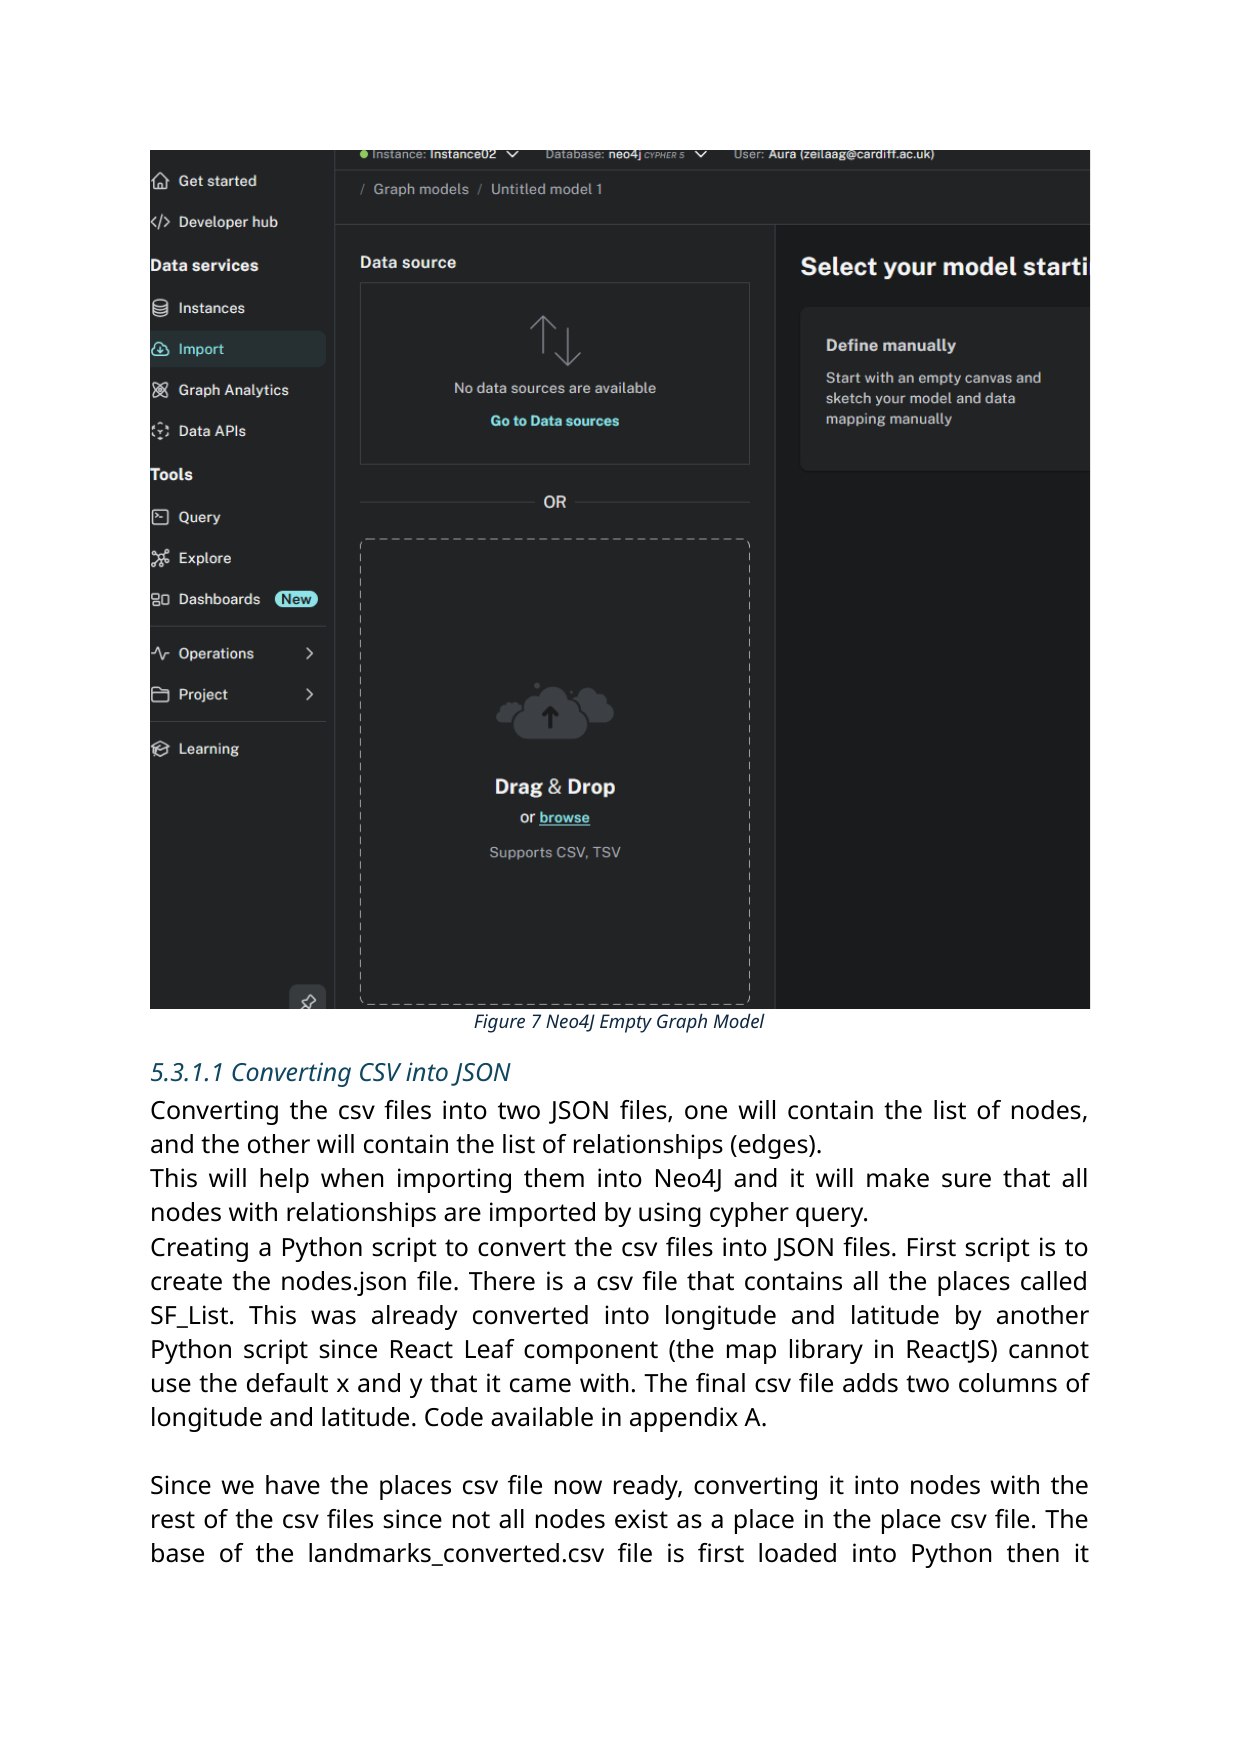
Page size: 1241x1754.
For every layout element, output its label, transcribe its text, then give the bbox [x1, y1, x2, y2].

text Converting the csv files into two JSON files, one will contain the list of nodes, and the other will contain the list of relationships (edges). [150, 1093, 1090, 1161]
text This will help when importing them into Neo4J and it will make sure that all nodes with relationships are imported by using cypher query. [150, 1161, 1090, 1229]
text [150, 1468, 1090, 1570]
subtitle 5.3.1.1 Converting CSV into JSON [150, 1055, 1090, 1089]
picture [150, 150, 1091, 1009]
text Creating a Python script to convert the csv files into JSON files. First script is to create the nodes.json file. There is a csv file that contains all the places called SF_List. This was already converted into longitude and latitude by another Python script since React Leaf component (the map library in ReactJS) cannot use the default x and y that it came with. The final csv file adds two columns of longitude and latitude. Code available in appendix A. [150, 1229, 1090, 1433]
